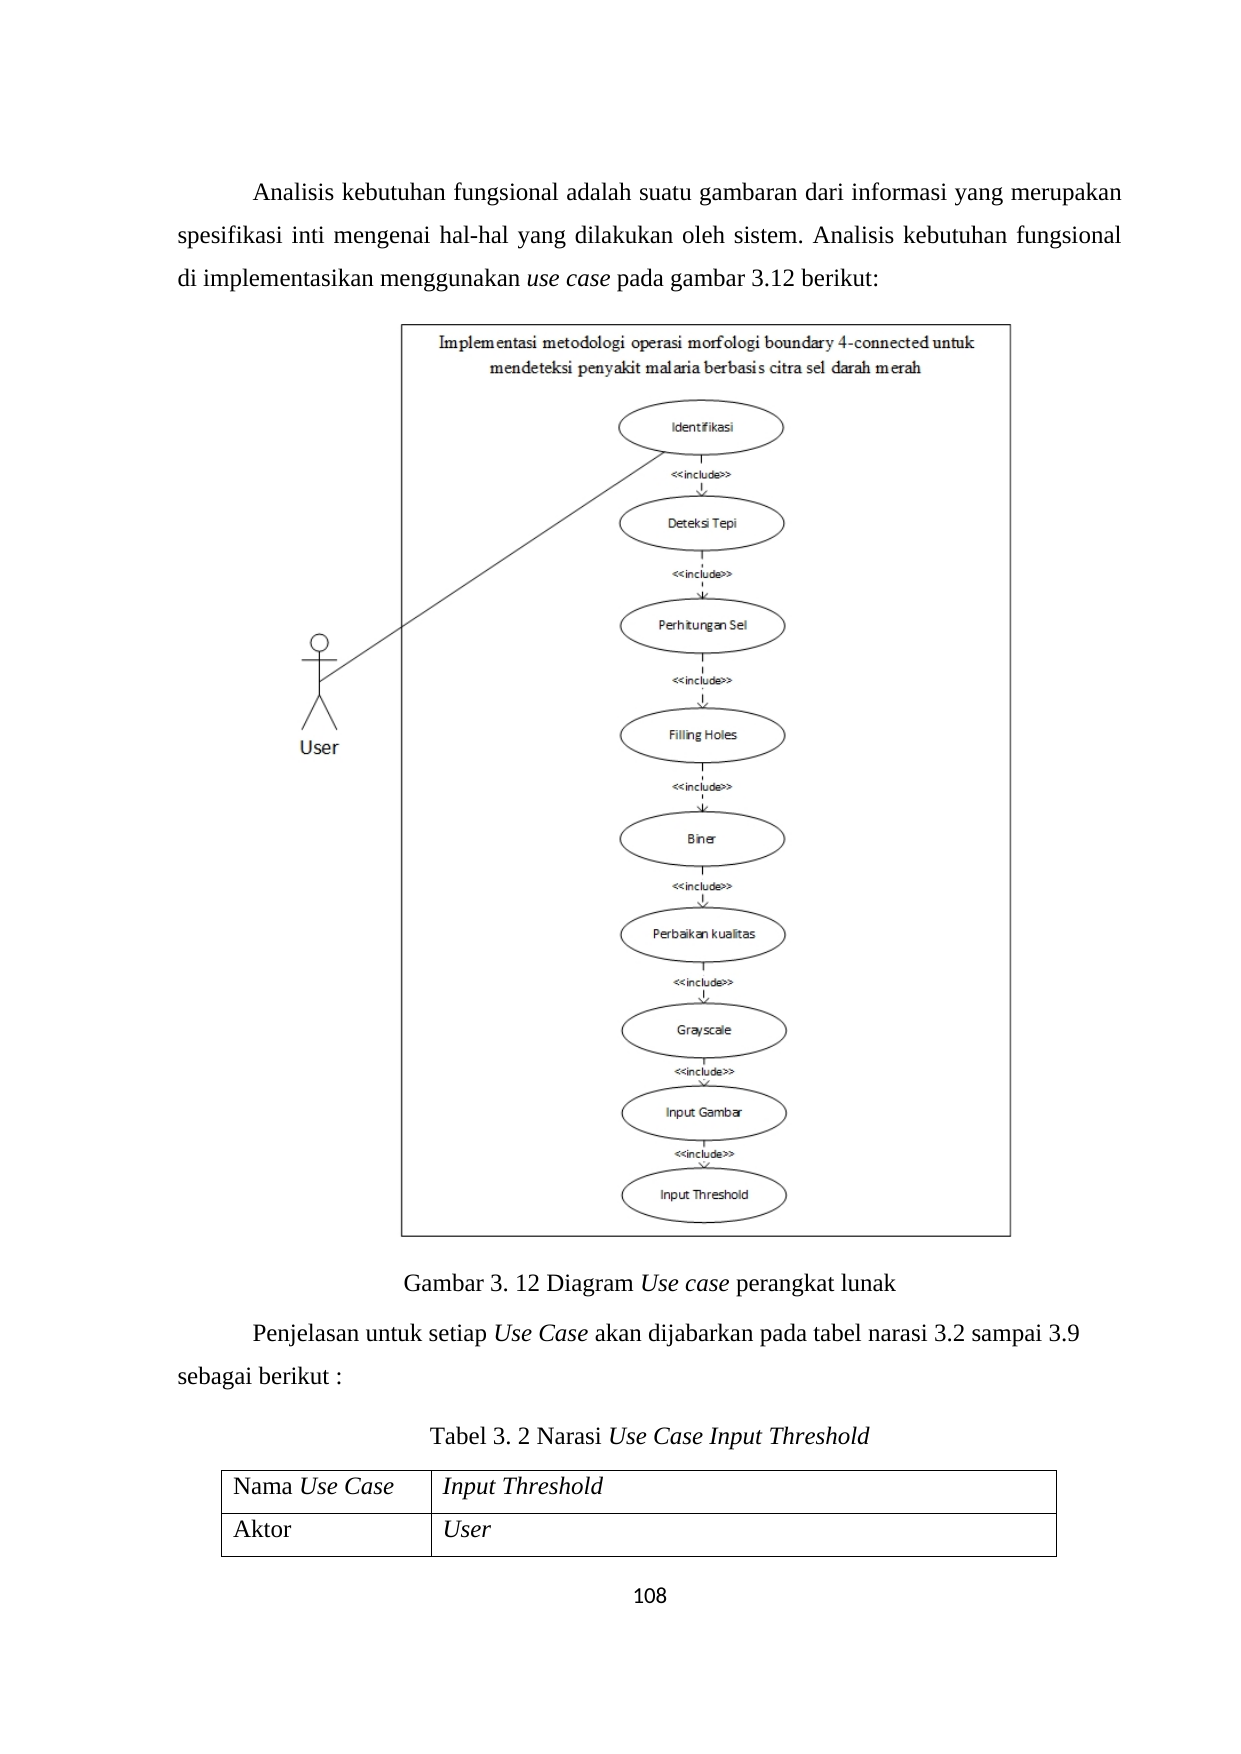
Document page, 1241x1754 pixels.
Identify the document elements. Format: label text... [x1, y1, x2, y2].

text Gambar 3. 12 Diagram Use case perangkat lunak [177, 1268, 1122, 1297]
text Analisis kebutuhan fungsional adalah suatu gambaran dari informasi yang merupakan spesifikasi inti mengenai hal-hal yang dilakukan oleh sistem. Analisis kebutuhan fungsional di implementasikan menggunakan use case pada gambar 3.12 berikut: [177, 177, 1122, 292]
picture [288, 323, 1012, 1238]
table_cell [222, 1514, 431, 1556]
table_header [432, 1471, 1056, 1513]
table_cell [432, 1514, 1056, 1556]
text Tabel 3. 2 Narasi Use Case Input Threshold [177, 1421, 1122, 1449]
text Penjelasan untuk setiap Use Case akan dijabarkan pada tabel narasi 3.2 sampai 3.9 sebagai berikut : [177, 1318, 1122, 1390]
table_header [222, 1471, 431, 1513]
